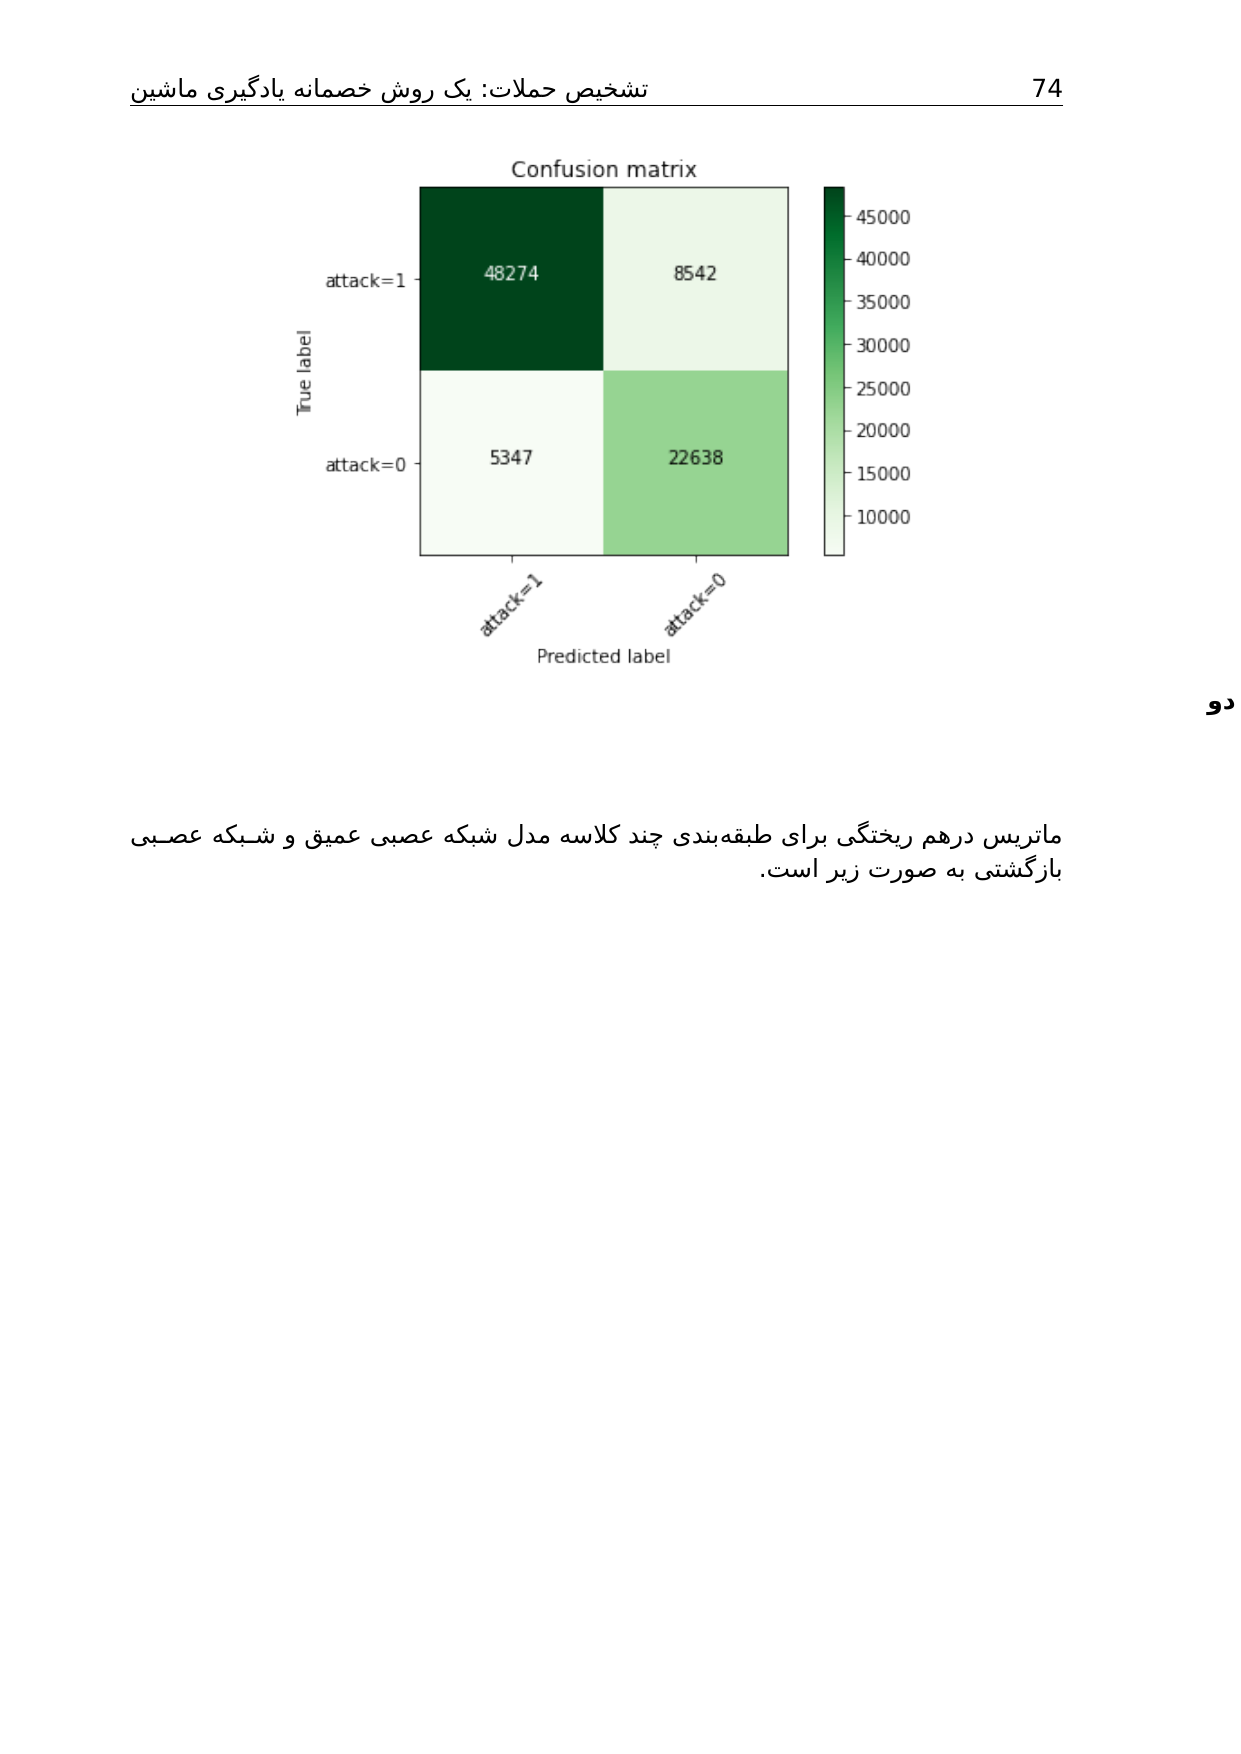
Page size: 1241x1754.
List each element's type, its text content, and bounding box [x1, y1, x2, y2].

picture [286, 147, 925, 678]
text ماتریس درهم ریختگی برای طبقه‌بندی چند کلاسه مدل شبکه عصبی عمیق و شبکه عصبی بازگشتی به صورت زیر است. [130, 820, 1063, 883]
